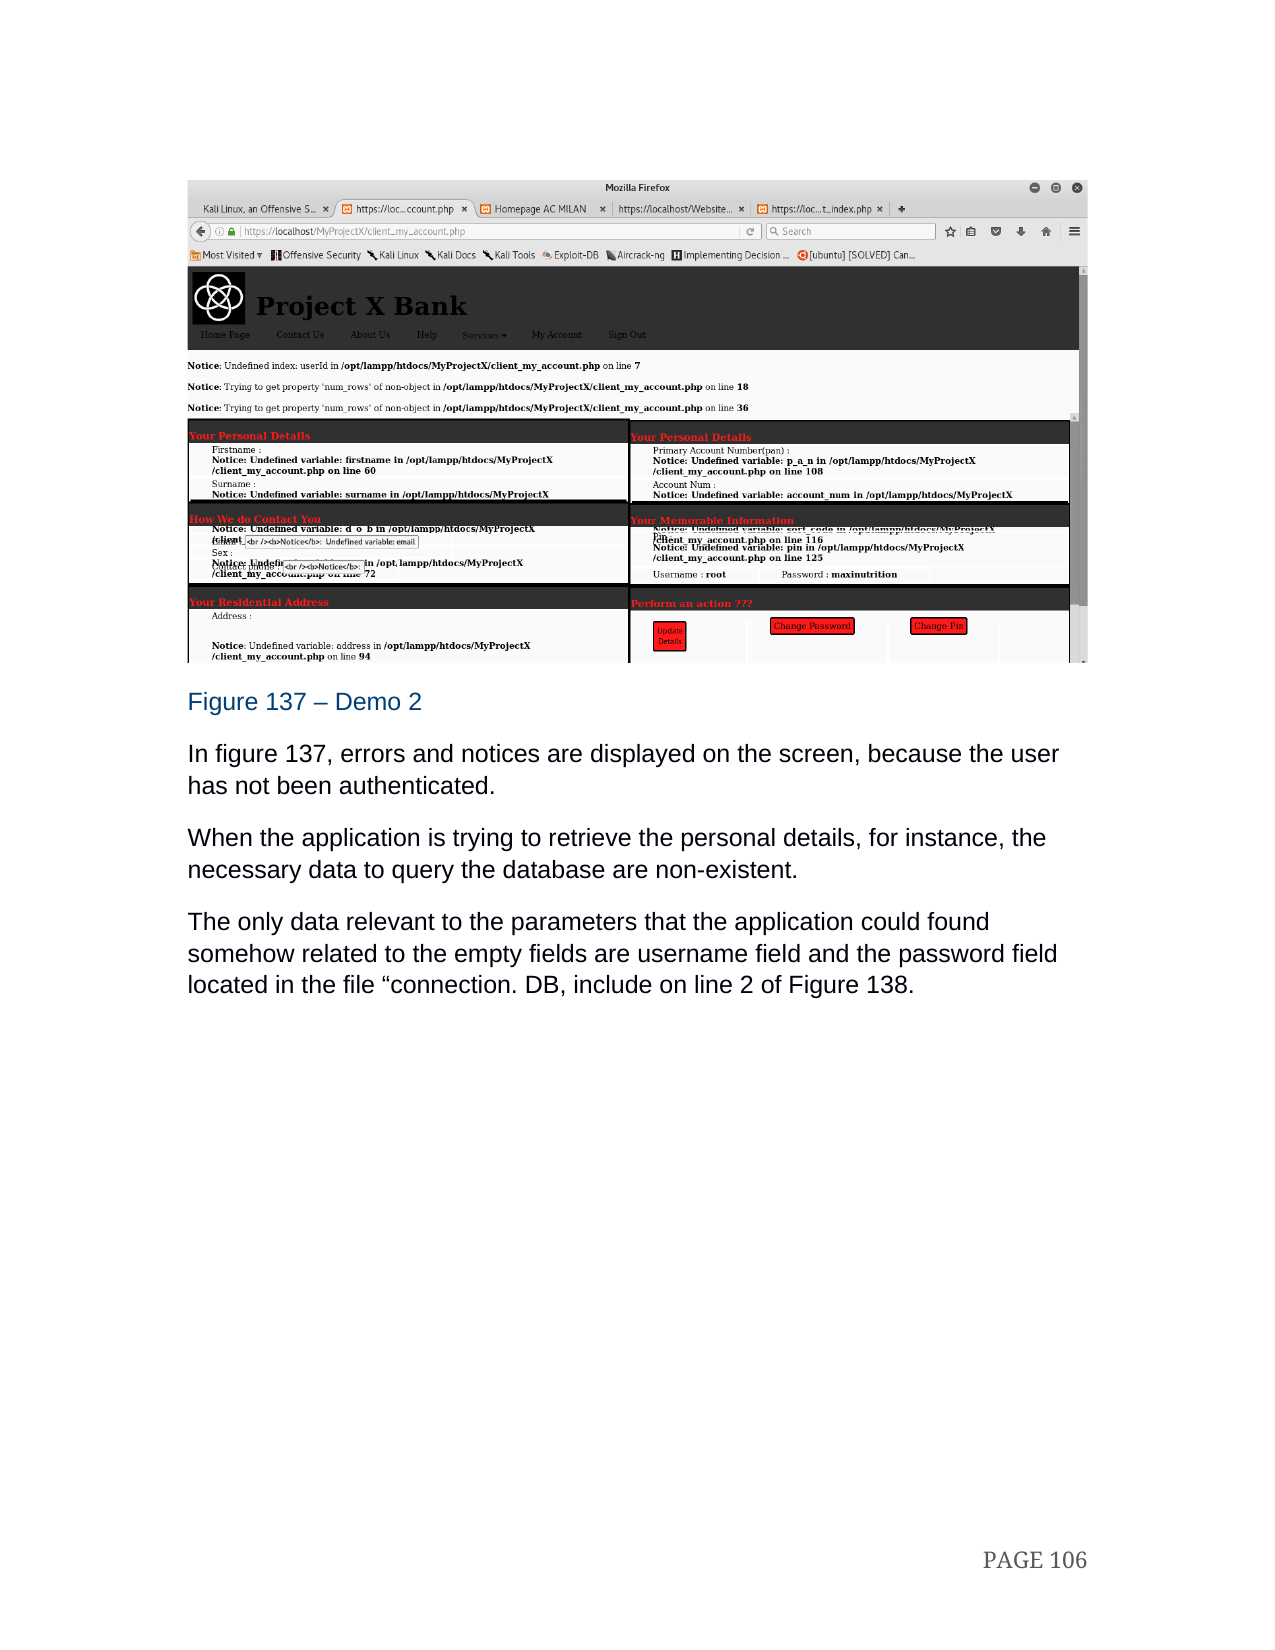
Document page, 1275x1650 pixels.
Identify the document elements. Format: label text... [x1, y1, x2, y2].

text When the application is trying to retrieve the personal details, for instance, the necessary data to query the database are non-existent. [187, 823, 1087, 883]
text In figure 137, errors and notices are displayed on the screen, because the user has not been authenticated. [187, 739, 1087, 799]
picture [187, 180, 1088, 663]
text The only data relevant to the parameters that the application could found somehow related to the empty fields are username field and the password field located in the file “connection. DB, include on line 2 of Figure 138. [187, 907, 1087, 999]
text Figure 137 – Demo 2 [187, 687, 1087, 716]
